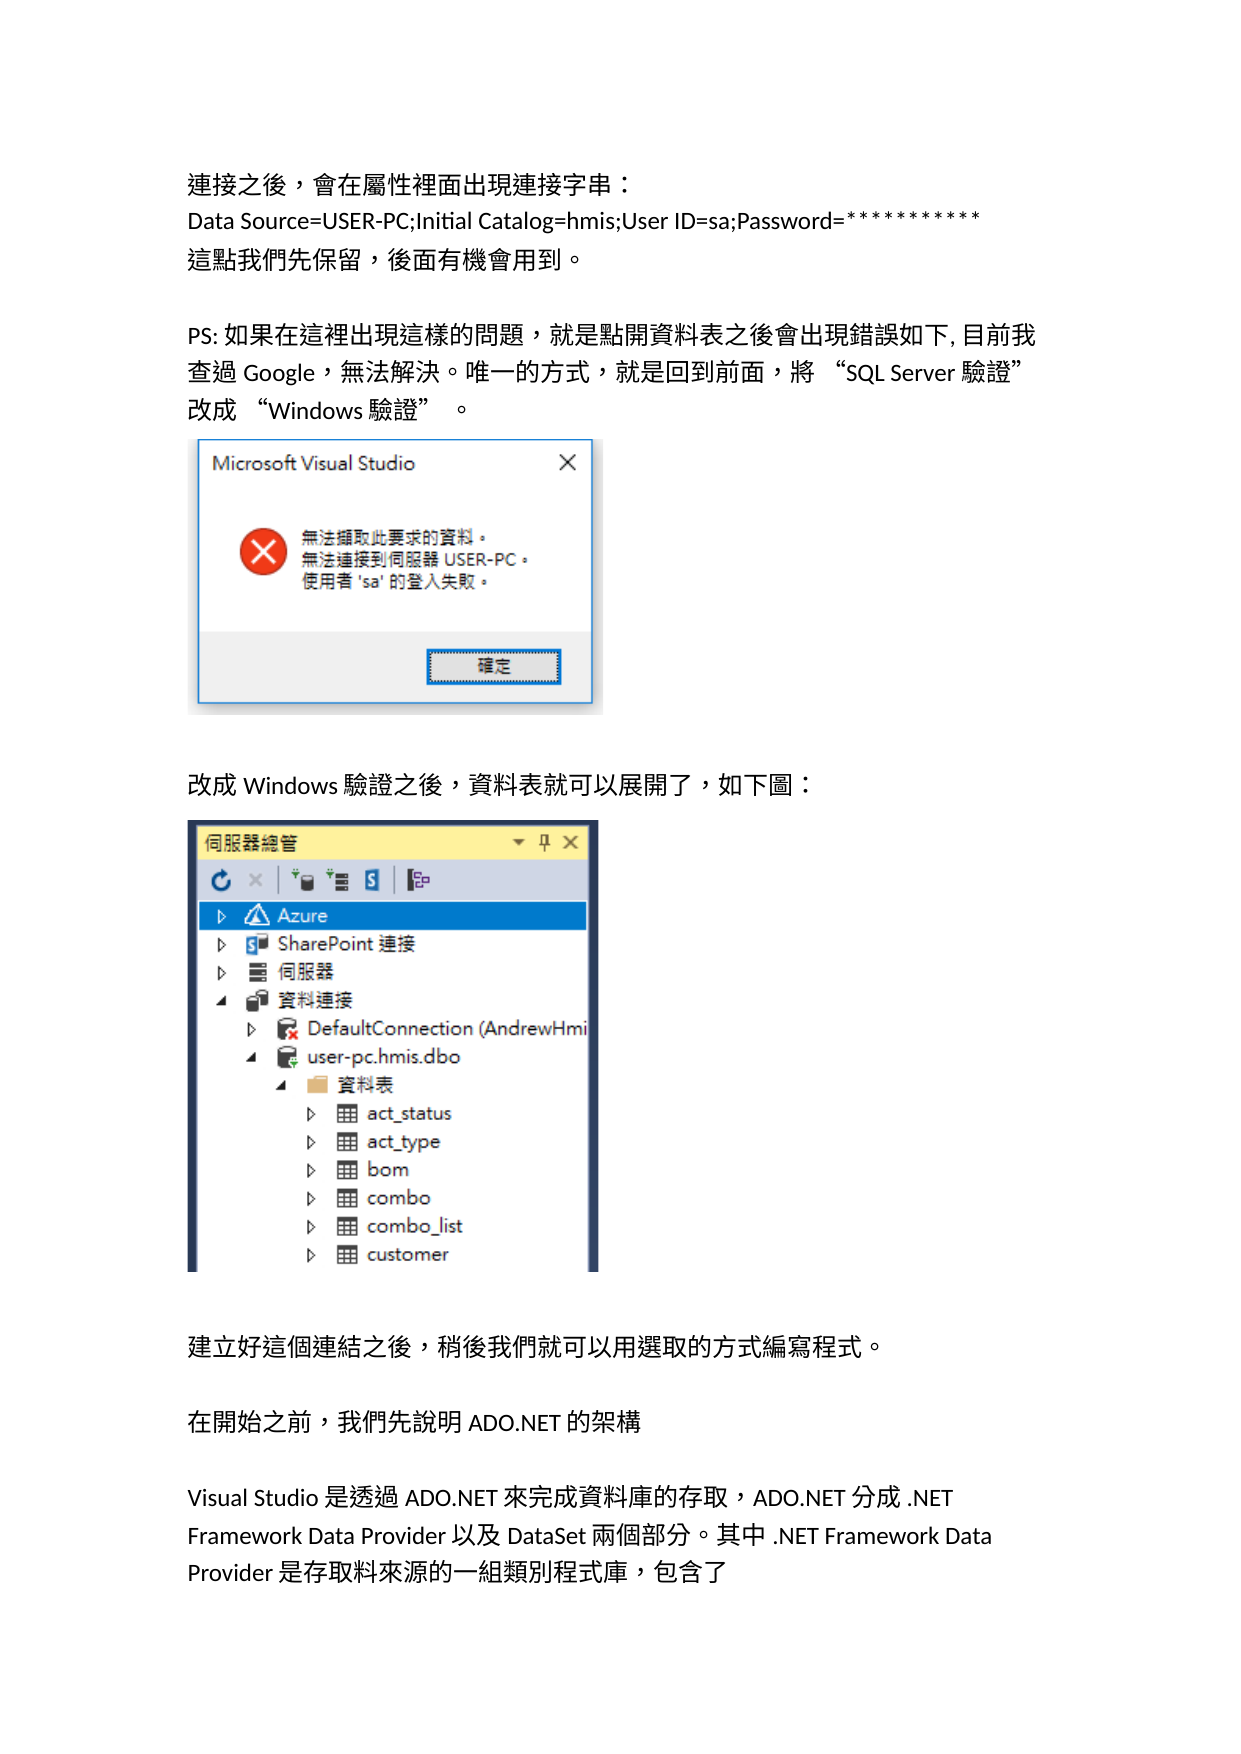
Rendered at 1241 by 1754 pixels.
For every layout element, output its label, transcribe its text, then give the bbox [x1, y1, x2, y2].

text 這點我們先保留，後面有機會用到。 [187, 239, 1053, 277]
text 連接之後，會在屬性裡面出現連接字串： [187, 164, 1053, 202]
text PS: 如果在這裡出現這樣的問題，就是點開資料表之後會出現錯誤如下, 目前我查過 Google，無法解決。唯一的方式，就是回到前面，將 “SQL Server 驗證” 改成 “Windows 驗證” 。 [187, 314, 1053, 427]
text 在開始之前，我們先說明 ADO.NET 的架構 [187, 1402, 1053, 1439]
picture [187, 439, 604, 715]
text 改成 Windows 驗證之後，資料表就可以展開了，如下圖： [187, 764, 1053, 802]
picture [187, 820, 599, 1272]
text Data Source=USER-PC;Initial Catalog=hmis;User ID=sa;Password=*********** [187, 202, 1053, 239]
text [187, 1477, 1053, 1589]
text 建立好這個連結之後，稍後我們就可以用選取的方式編寫程式。 [187, 1327, 1053, 1364]
